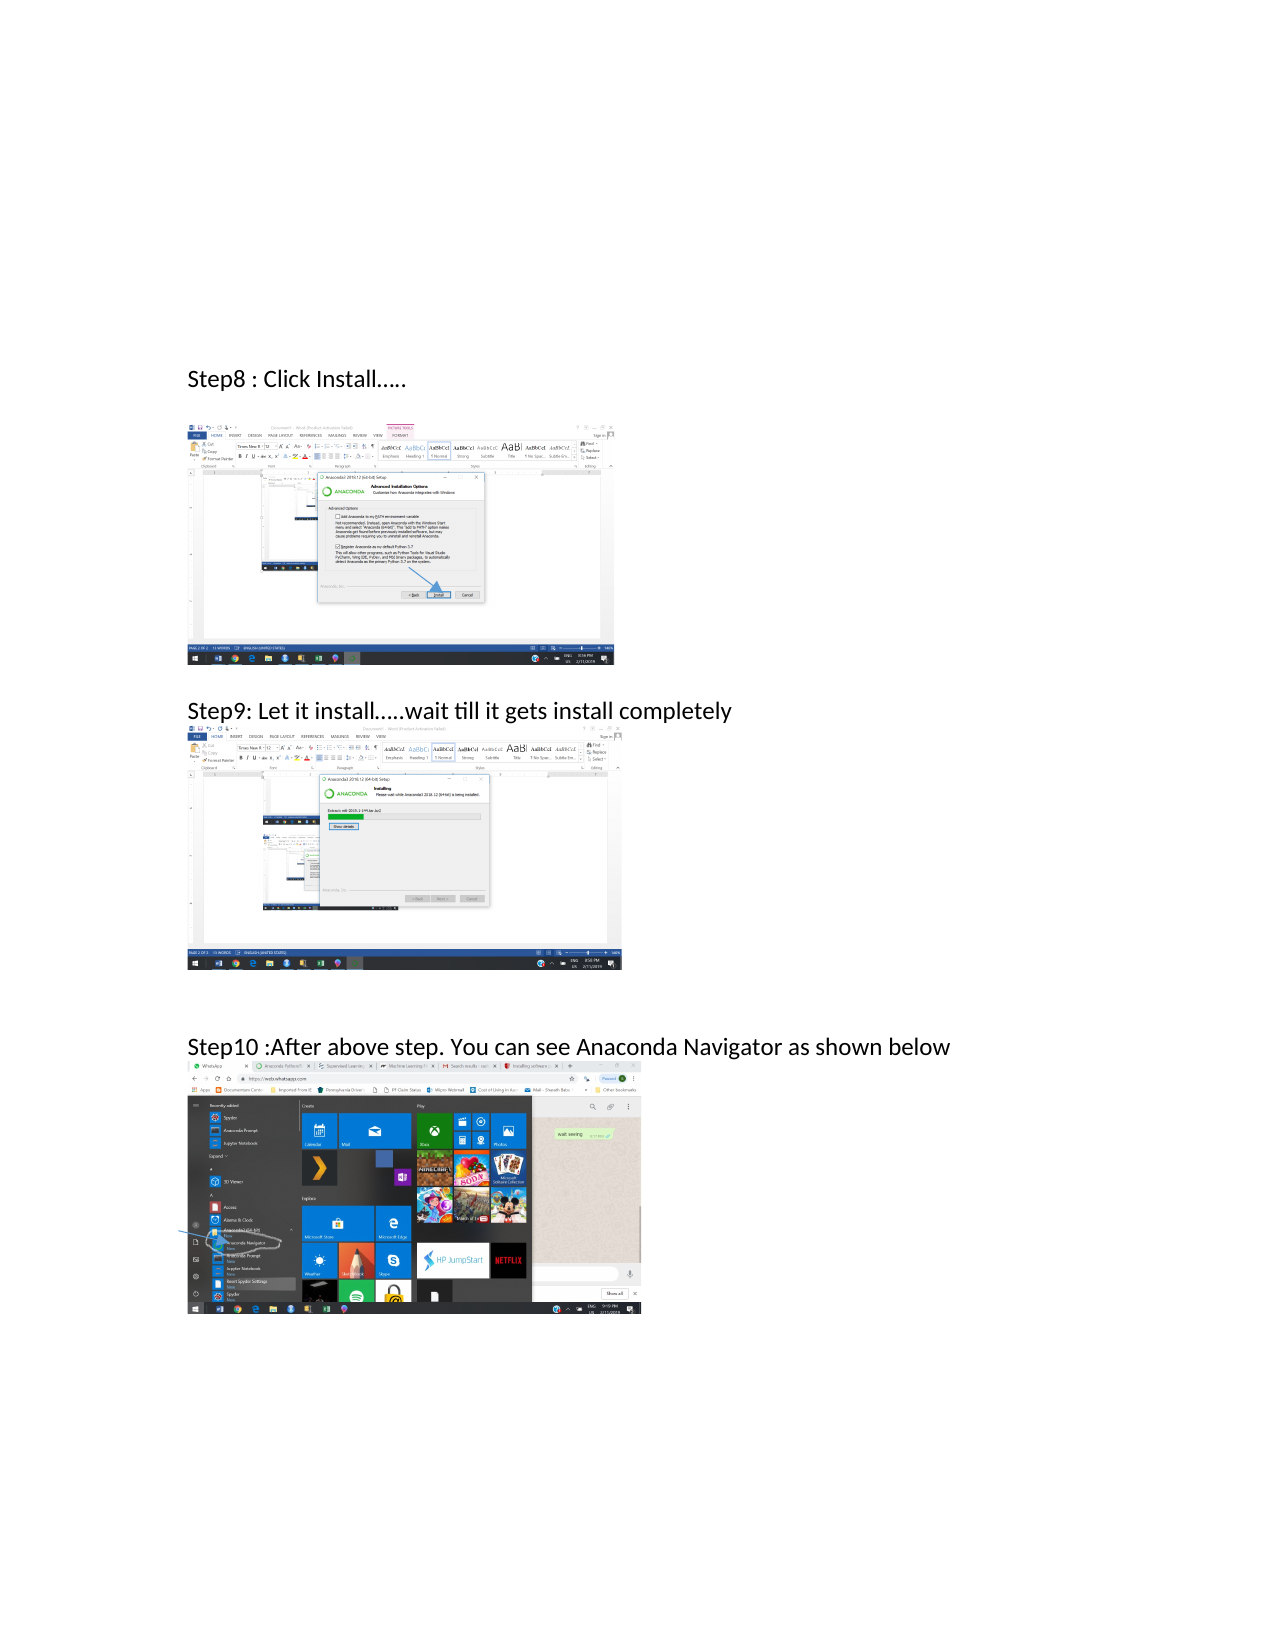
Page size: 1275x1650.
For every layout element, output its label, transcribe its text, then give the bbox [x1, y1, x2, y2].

picture [187, 725, 622, 970]
picture [187, 424, 615, 665]
text Step8 : Click Install….. [187, 364, 1087, 394]
text Step9: Let it install…..wait till it gets install completely [187, 695, 1087, 726]
picture [187, 1061, 642, 1314]
text Step10 :After above step. You can see Anaconda Navigator as shown below [187, 1031, 1087, 1062]
